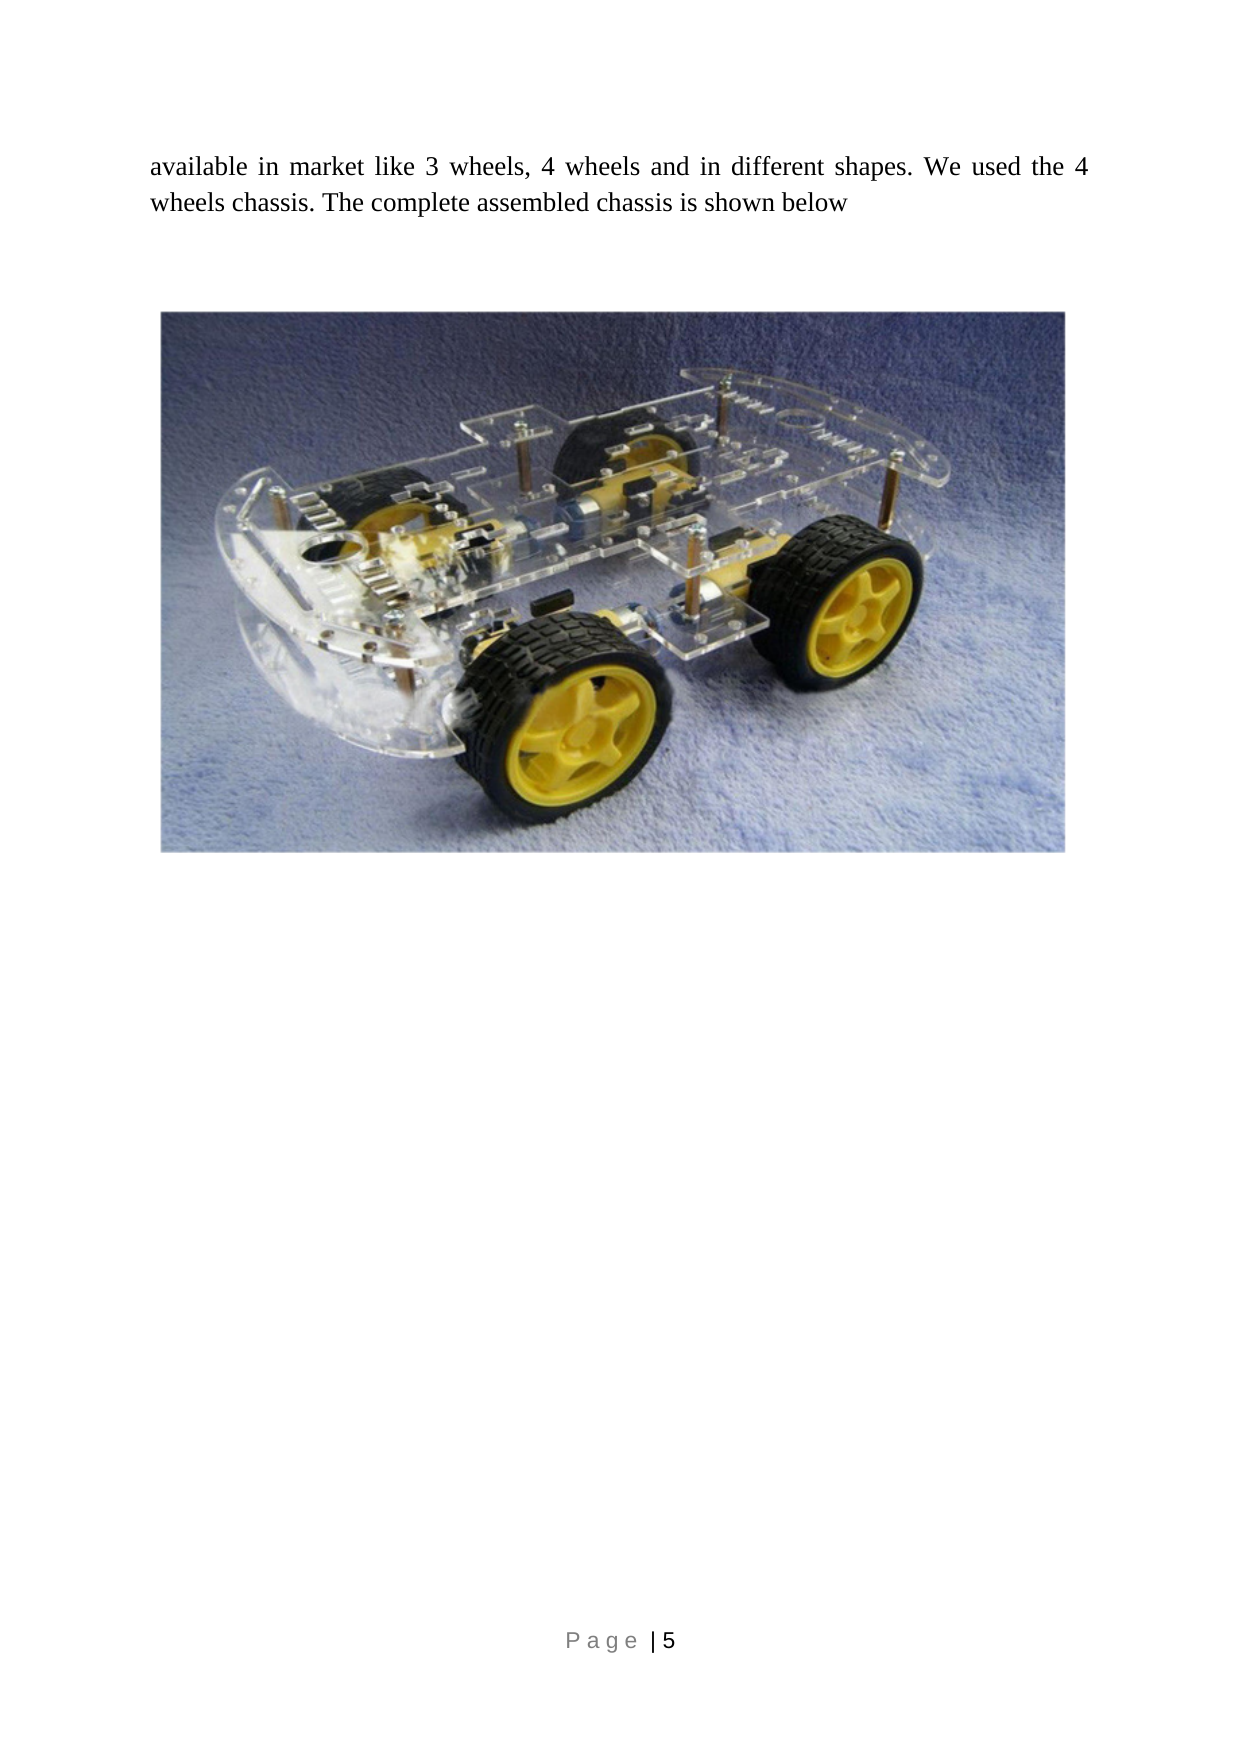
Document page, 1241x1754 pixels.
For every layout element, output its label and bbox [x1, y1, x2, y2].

text [150, 150, 1090, 217]
picture [150, 301, 1077, 858]
